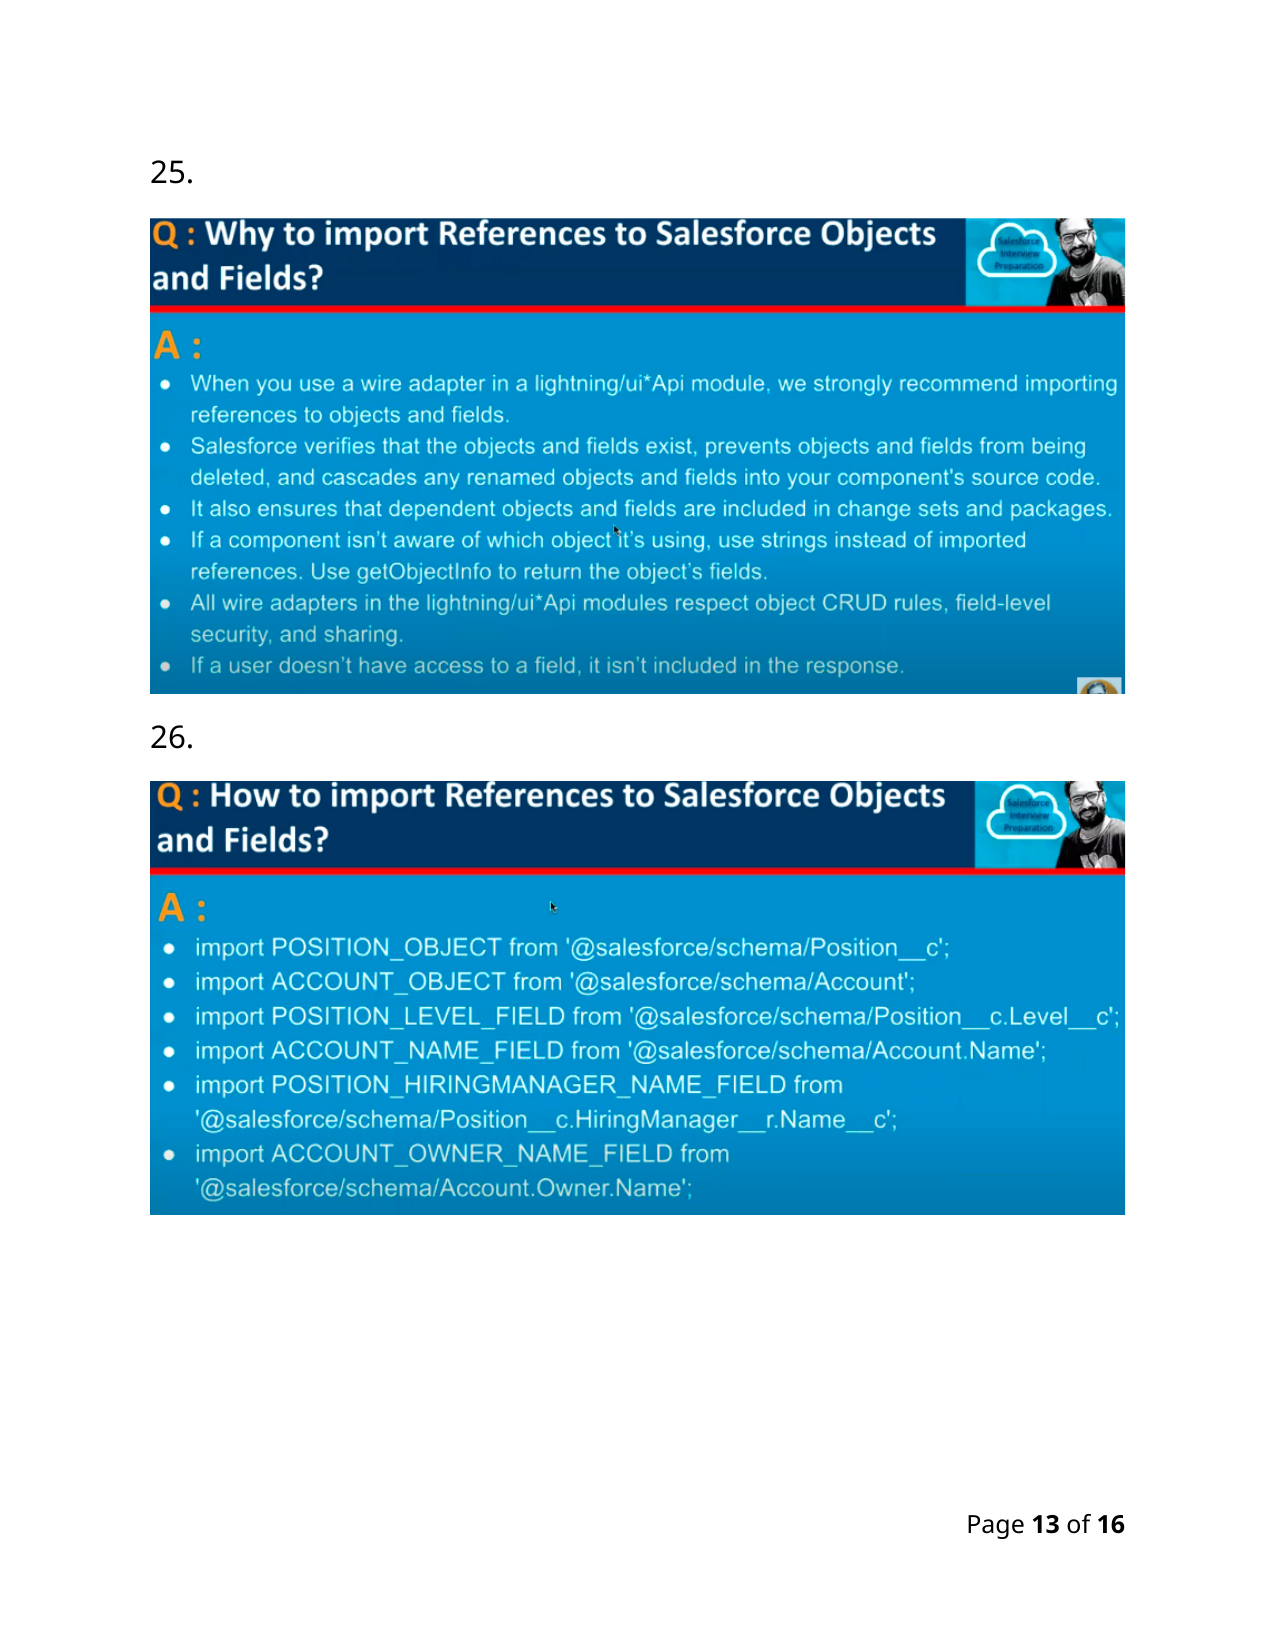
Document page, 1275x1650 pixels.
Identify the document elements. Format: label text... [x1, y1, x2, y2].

picture [535, 1042, 543, 1059]
picture [341, 599, 346, 609]
picture [363, 1042, 368, 1058]
picture [943, 1047, 952, 1057]
picture [677, 599, 681, 609]
picture [718, 943, 727, 953]
picture [1063, 442, 1071, 453]
picture [213, 1116, 222, 1127]
picture [385, 1187, 396, 1196]
picture [226, 379, 235, 390]
picture [374, 474, 379, 484]
picture [696, 537, 703, 549]
picture [493, 1076, 498, 1092]
picture [595, 536, 601, 545]
picture [565, 665, 574, 672]
picture [273, 938, 286, 955]
picture [775, 658, 796, 672]
picture [900, 380, 905, 390]
picture [518, 1041, 529, 1059]
picture [252, 411, 259, 421]
picture [482, 1185, 489, 1196]
picture [829, 1080, 835, 1092]
picture [203, 632, 213, 640]
picture [589, 1184, 599, 1195]
picture [1033, 438, 1041, 453]
picture [982, 380, 991, 387]
picture [453, 1007, 465, 1024]
picture [631, 1116, 638, 1130]
picture [521, 380, 526, 390]
picture [424, 1115, 431, 1127]
picture [687, 440, 691, 453]
picture [479, 985, 489, 990]
text 25. [150, 150, 1125, 193]
picture [548, 1041, 560, 1058]
picture [700, 978, 711, 989]
picture [365, 942, 370, 955]
picture [655, 380, 666, 390]
picture [496, 1041, 506, 1058]
picture [844, 980, 851, 990]
picture [218, 568, 228, 577]
picture [447, 444, 456, 453]
picture [719, 442, 723, 452]
picture [150, 781, 1125, 875]
picture [275, 599, 280, 609]
picture [629, 600, 637, 610]
picture [647, 978, 656, 987]
picture [397, 596, 405, 609]
picture [275, 1120, 282, 1127]
picture [729, 504, 736, 515]
picture [164, 944, 174, 954]
picture [260, 635, 265, 646]
picture [614, 943, 620, 955]
picture [796, 379, 805, 390]
picture [701, 658, 710, 672]
picture [273, 973, 287, 989]
picture [601, 1076, 614, 1092]
picture [689, 1150, 694, 1160]
picture [294, 938, 306, 956]
picture [161, 600, 169, 608]
picture [272, 1185, 282, 1195]
picture [239, 504, 247, 513]
picture [679, 1076, 683, 1092]
picture [164, 1047, 174, 1057]
picture [258, 1187, 270, 1196]
picture [382, 1076, 387, 1092]
picture [565, 1145, 570, 1161]
picture [454, 501, 462, 516]
picture [625, 661, 633, 672]
picture [209, 1047, 214, 1058]
picture [601, 1115, 606, 1127]
picture [453, 1145, 466, 1162]
picture [306, 1115, 311, 1127]
picture [905, 600, 912, 610]
picture [505, 532, 512, 547]
picture [161, 662, 169, 671]
picture [220, 439, 234, 452]
picture [758, 1047, 769, 1055]
picture [645, 473, 651, 484]
picture [408, 564, 415, 579]
picture [871, 978, 877, 990]
picture [489, 1112, 493, 1127]
picture [536, 1145, 550, 1161]
picture [223, 978, 231, 994]
picture [618, 596, 625, 609]
picture [923, 1009, 928, 1024]
picture [1083, 475, 1093, 482]
picture [551, 569, 557, 579]
picture [497, 1185, 507, 1196]
picture [199, 568, 209, 578]
picture [283, 658, 289, 672]
picture [466, 504, 475, 513]
picture [957, 595, 961, 610]
picture [493, 473, 497, 483]
picture [252, 599, 259, 610]
picture [1012, 504, 1018, 519]
picture [372, 1145, 376, 1162]
picture [756, 599, 763, 610]
picture [216, 633, 225, 642]
picture [890, 1047, 894, 1058]
picture [688, 1076, 700, 1093]
picture [724, 1049, 731, 1059]
picture [347, 380, 353, 390]
picture [445, 973, 454, 990]
picture [566, 661, 574, 666]
picture [718, 1041, 723, 1058]
picture [545, 943, 550, 954]
picture [602, 1047, 606, 1057]
picture [309, 600, 316, 613]
picture [708, 600, 714, 614]
picture [336, 1045, 341, 1058]
picture [888, 505, 897, 519]
picture [1084, 507, 1091, 516]
picture [164, 1081, 174, 1091]
picture [845, 536, 850, 546]
picture [435, 1008, 440, 1018]
picture [268, 442, 272, 452]
picture [641, 564, 647, 579]
picture [223, 1012, 239, 1029]
picture [473, 599, 478, 609]
picture [367, 504, 374, 515]
picture [161, 443, 169, 451]
picture [431, 1076, 444, 1092]
picture [272, 537, 279, 550]
picture [994, 1047, 998, 1058]
picture [227, 1115, 235, 1122]
picture [164, 1151, 174, 1160]
picture [658, 569, 668, 577]
picture [458, 1115, 465, 1124]
picture [391, 412, 399, 422]
picture [864, 380, 874, 393]
picture [615, 601, 621, 610]
picture [364, 568, 368, 581]
picture [665, 1115, 673, 1127]
picture [597, 944, 605, 950]
picture [199, 412, 209, 421]
picture [374, 1076, 382, 1092]
picture [406, 1076, 420, 1092]
picture [309, 1088, 319, 1093]
picture [994, 442, 1003, 449]
picture [440, 1015, 446, 1024]
picture [890, 476, 897, 484]
picture [507, 474, 511, 484]
picture [154, 330, 179, 359]
picture [1024, 1012, 1035, 1025]
picture [416, 504, 421, 518]
picture [371, 973, 376, 989]
picture [238, 1150, 248, 1162]
text 26. [150, 715, 1125, 758]
picture [381, 1041, 392, 1058]
picture [564, 568, 569, 577]
picture [243, 1115, 250, 1127]
picture [245, 599, 250, 608]
picture [411, 1042, 415, 1058]
picture [818, 1048, 829, 1055]
picture [164, 1013, 174, 1022]
picture [627, 1145, 639, 1162]
picture [1013, 1047, 1019, 1058]
picture [585, 1076, 596, 1093]
picture [478, 1084, 489, 1093]
picture [884, 384, 889, 394]
picture [425, 378, 431, 390]
picture [354, 444, 363, 453]
picture [387, 630, 396, 643]
picture [573, 1041, 577, 1058]
picture [791, 1111, 795, 1127]
picture [550, 903, 556, 912]
picture [474, 1120, 481, 1127]
picture [504, 1076, 509, 1092]
picture [605, 1145, 616, 1161]
picture [285, 1110, 290, 1127]
picture [876, 1007, 889, 1024]
picture [686, 536, 691, 547]
picture [479, 380, 483, 390]
picture [339, 567, 349, 575]
picture [241, 411, 248, 417]
picture [371, 569, 380, 579]
picture [550, 1007, 564, 1024]
picture [308, 1146, 321, 1162]
picture [275, 412, 281, 422]
picture [520, 1115, 526, 1127]
picture [228, 631, 236, 641]
picture [363, 1145, 368, 1161]
picture [639, 1184, 645, 1195]
picture [933, 444, 942, 452]
picture [1011, 1008, 1021, 1024]
picture [779, 977, 785, 989]
picture [554, 1145, 559, 1161]
picture [301, 1011, 306, 1023]
picture [658, 1144, 672, 1162]
picture [258, 1116, 269, 1127]
picture [795, 1076, 800, 1092]
picture [223, 1047, 227, 1063]
picture [444, 536, 451, 545]
picture [203, 1150, 213, 1162]
picture [305, 471, 314, 484]
picture [355, 1076, 371, 1091]
picture [604, 1012, 610, 1024]
picture [412, 1115, 417, 1127]
picture [412, 1145, 426, 1162]
picture [705, 1047, 714, 1058]
picture [757, 1076, 766, 1093]
picture [722, 1150, 728, 1161]
picture [864, 504, 872, 515]
picture [518, 944, 522, 955]
picture [770, 596, 779, 606]
picture [825, 1115, 830, 1126]
picture [707, 1116, 714, 1130]
picture [722, 979, 731, 988]
picture [328, 568, 336, 577]
picture [726, 445, 736, 453]
picture [400, 1184, 417, 1195]
picture [747, 943, 752, 954]
picture [207, 1012, 213, 1024]
picture [435, 439, 443, 452]
picture [398, 536, 404, 546]
picture [984, 473, 990, 482]
picture [430, 973, 442, 990]
picture [565, 1077, 580, 1093]
picture [829, 444, 839, 453]
picture [954, 1012, 960, 1023]
picture [251, 974, 262, 989]
picture [196, 470, 201, 484]
picture [873, 594, 881, 610]
picture [566, 533, 575, 547]
picture [374, 938, 379, 955]
picture [526, 944, 537, 955]
picture [771, 1076, 785, 1093]
picture [315, 414, 321, 422]
picture [832, 379, 837, 389]
picture [243, 1184, 250, 1195]
picture [363, 973, 368, 989]
picture [441, 600, 447, 613]
picture [644, 1145, 653, 1162]
picture [242, 1081, 248, 1093]
picture [802, 476, 809, 484]
picture [832, 979, 840, 990]
picture [859, 474, 865, 483]
picture [950, 504, 957, 510]
picture [333, 1007, 343, 1024]
picture [332, 1076, 345, 1092]
picture [582, 1012, 587, 1024]
picture [755, 661, 759, 672]
picture [365, 1008, 371, 1023]
picture [552, 380, 556, 393]
picture [860, 940, 864, 955]
picture [435, 407, 443, 421]
picture [425, 568, 435, 579]
picture [334, 661, 338, 672]
picture [383, 939, 387, 955]
picture [406, 1008, 416, 1024]
picture [645, 1047, 653, 1058]
picture [410, 1144, 419, 1158]
picture [803, 1115, 809, 1127]
picture [1023, 1047, 1028, 1058]
picture [383, 1008, 387, 1024]
picture [223, 944, 231, 959]
picture [478, 439, 487, 453]
picture [891, 943, 896, 955]
picture [750, 442, 760, 452]
picture [274, 1145, 287, 1161]
picture [602, 979, 611, 987]
picture [783, 507, 790, 516]
picture [595, 599, 599, 609]
picture [548, 1182, 558, 1195]
picture [324, 380, 334, 390]
picture [442, 1110, 454, 1127]
picture [795, 943, 800, 955]
picture [428, 504, 434, 515]
picture [812, 938, 825, 954]
picture [880, 442, 887, 452]
picture [906, 1014, 915, 1023]
picture [493, 973, 504, 989]
picture [593, 1013, 600, 1024]
picture [442, 1179, 455, 1195]
picture [866, 473, 872, 484]
picture [896, 599, 904, 609]
picture [520, 1007, 532, 1024]
picture [326, 1185, 337, 1196]
picture [355, 1009, 365, 1024]
picture [571, 568, 578, 576]
picture [833, 1115, 844, 1127]
picture [718, 380, 725, 387]
picture [599, 444, 608, 452]
picture [760, 980, 771, 988]
picture [882, 473, 890, 489]
picture [820, 504, 827, 514]
picture [727, 658, 736, 673]
picture [513, 1076, 526, 1092]
picture [594, 476, 603, 484]
picture [668, 1076, 672, 1092]
picture [314, 1115, 320, 1127]
picture [538, 1077, 544, 1092]
picture [614, 979, 624, 990]
picture [308, 1045, 313, 1058]
picture [695, 536, 700, 544]
picture [529, 978, 533, 989]
picture [700, 1150, 708, 1159]
picture [574, 1008, 578, 1023]
picture [838, 1012, 844, 1024]
picture [746, 1047, 750, 1058]
picture [164, 978, 174, 987]
picture [294, 985, 303, 990]
picture [386, 1118, 396, 1127]
picture [456, 1041, 461, 1058]
picture [624, 1180, 631, 1195]
picture [207, 444, 216, 453]
picture [707, 442, 713, 457]
picture [919, 475, 929, 483]
picture [693, 1115, 700, 1127]
picture [327, 600, 337, 607]
picture [890, 442, 897, 452]
picture [295, 1076, 306, 1089]
picture [603, 1184, 608, 1195]
picture [742, 565, 749, 578]
picture [798, 980, 805, 989]
picture [508, 1118, 513, 1127]
picture [557, 442, 563, 452]
picture [363, 411, 370, 417]
picture [902, 1047, 912, 1056]
picture [193, 380, 198, 390]
picture [237, 1047, 241, 1058]
picture [390, 439, 399, 452]
picture [368, 536, 374, 546]
picture [456, 1076, 462, 1092]
picture [470, 1184, 474, 1195]
picture [251, 1077, 262, 1092]
picture [450, 596, 459, 609]
picture [686, 469, 690, 483]
picture [669, 1185, 680, 1195]
picture [302, 536, 307, 546]
picture [626, 500, 632, 515]
picture [297, 599, 306, 610]
picture [404, 1115, 411, 1126]
picture [225, 600, 232, 609]
picture [463, 1076, 469, 1092]
picture [510, 1184, 520, 1195]
picture [193, 595, 205, 610]
picture [1062, 473, 1072, 482]
picture [471, 939, 475, 954]
picture [232, 411, 236, 421]
picture [316, 445, 326, 453]
picture [241, 476, 250, 482]
picture [560, 600, 569, 614]
picture [272, 1048, 287, 1058]
picture [429, 1042, 441, 1058]
picture [658, 502, 663, 515]
picture [161, 506, 169, 514]
picture [876, 504, 882, 515]
picture [814, 1115, 820, 1127]
picture [775, 943, 781, 955]
picture [464, 412, 471, 422]
picture [309, 941, 322, 955]
picture [719, 1076, 730, 1092]
picture [273, 1076, 286, 1092]
picture [390, 566, 394, 578]
picture [570, 438, 578, 453]
picture [950, 439, 960, 453]
picture [650, 1076, 664, 1092]
picture [238, 568, 248, 576]
picture [289, 1077, 294, 1091]
picture [678, 1047, 682, 1058]
picture [306, 1184, 311, 1195]
picture [522, 977, 527, 989]
picture [549, 977, 555, 988]
picture [697, 944, 707, 956]
picture [230, 538, 243, 547]
picture [459, 1118, 469, 1127]
picture [244, 1047, 248, 1058]
picture [905, 439, 912, 453]
picture [275, 444, 282, 453]
picture [329, 442, 334, 451]
picture [214, 1150, 220, 1161]
picture [532, 476, 541, 482]
picture [1108, 380, 1116, 393]
picture [773, 502, 780, 515]
picture [353, 502, 361, 515]
picture [646, 599, 653, 610]
picture [534, 980, 540, 990]
picture [989, 596, 995, 610]
picture [739, 1047, 744, 1058]
picture [251, 1043, 262, 1058]
picture [643, 944, 650, 950]
picture [927, 944, 931, 955]
picture [301, 662, 309, 672]
picture [208, 1080, 214, 1092]
picture [660, 1047, 669, 1057]
picture [653, 537, 662, 547]
picture [251, 941, 262, 955]
picture [213, 504, 220, 515]
picture [768, 1115, 772, 1127]
picture [812, 438, 819, 452]
picture [949, 536, 955, 546]
picture [437, 536, 441, 547]
picture [995, 502, 1001, 515]
picture [617, 438, 626, 453]
picture [215, 977, 220, 988]
picture [159, 893, 184, 921]
picture [647, 444, 657, 450]
picture [251, 1146, 263, 1162]
picture [371, 599, 380, 610]
picture [466, 380, 476, 388]
picture [347, 1115, 356, 1127]
picture [692, 1013, 703, 1023]
picture [204, 476, 214, 482]
picture [807, 661, 812, 671]
picture [459, 973, 470, 990]
picture [454, 938, 466, 955]
picture [676, 1012, 683, 1023]
picture [1028, 473, 1038, 483]
picture [445, 1042, 451, 1057]
picture [833, 1047, 844, 1058]
picture [681, 977, 685, 988]
picture [988, 442, 992, 452]
picture [227, 1184, 236, 1195]
picture [428, 473, 435, 484]
picture [811, 1012, 816, 1024]
picture [436, 1145, 441, 1153]
picture [150, 215, 1125, 313]
picture [290, 1146, 303, 1162]
picture [1075, 442, 1084, 455]
picture [488, 1145, 501, 1162]
picture [993, 534, 1000, 547]
picture [516, 502, 523, 516]
picture [563, 1184, 570, 1195]
picture [991, 1012, 998, 1023]
picture [1007, 376, 1017, 390]
picture [354, 541, 362, 547]
picture [586, 504, 590, 515]
picture [681, 1115, 686, 1126]
picture [309, 1008, 322, 1024]
picture [212, 407, 216, 421]
picture [596, 380, 604, 390]
picture [676, 943, 681, 954]
picture [419, 1042, 424, 1058]
picture [478, 504, 485, 514]
picture [819, 1012, 831, 1024]
picture [614, 1115, 624, 1127]
picture [548, 470, 554, 484]
picture [698, 505, 702, 515]
picture [713, 661, 719, 672]
picture [740, 1076, 752, 1093]
picture [756, 944, 767, 955]
picture [1051, 1014, 1062, 1022]
picture [502, 599, 509, 613]
picture [326, 1042, 331, 1055]
picture [653, 1111, 658, 1126]
picture [381, 973, 393, 989]
picture [717, 1115, 728, 1127]
picture [615, 1012, 621, 1023]
picture [412, 412, 418, 421]
picture [381, 1144, 393, 1161]
picture [940, 379, 960, 390]
picture [1097, 504, 1105, 514]
picture [222, 476, 232, 482]
picture [372, 1042, 376, 1058]
picture [740, 1012, 745, 1024]
picture [971, 1042, 985, 1058]
picture [1078, 678, 1121, 694]
picture [763, 442, 770, 452]
picture [281, 630, 290, 641]
picture [1003, 1047, 1012, 1057]
picture [462, 568, 471, 577]
picture [218, 411, 228, 421]
picture [705, 507, 714, 514]
picture [585, 599, 593, 609]
picture [782, 1051, 789, 1058]
picture [373, 1111, 379, 1127]
picture [223, 1150, 230, 1166]
picture [722, 570, 732, 576]
picture [805, 1042, 809, 1058]
picture [206, 1184, 219, 1195]
picture [257, 469, 263, 484]
picture [349, 630, 358, 641]
picture [796, 502, 805, 516]
picture [597, 564, 606, 578]
picture [332, 938, 344, 955]
picture [583, 978, 593, 990]
picture [309, 1076, 321, 1090]
picture [874, 473, 878, 484]
picture [272, 504, 280, 515]
picture [691, 1047, 702, 1055]
picture [326, 973, 341, 990]
picture [711, 1150, 721, 1162]
picture [489, 537, 500, 547]
picture [970, 504, 977, 515]
picture [1028, 504, 1033, 515]
picture [754, 381, 763, 390]
picture [572, 1184, 585, 1196]
picture [374, 1008, 381, 1023]
picture [655, 938, 660, 954]
picture [437, 599, 443, 609]
picture [1011, 442, 1017, 450]
picture [857, 1012, 864, 1023]
picture [279, 476, 288, 485]
picture [440, 504, 447, 515]
picture [475, 972, 485, 987]
picture [690, 664, 698, 672]
picture [873, 1042, 887, 1058]
picture [629, 944, 640, 953]
picture [161, 380, 169, 389]
picture [488, 938, 501, 954]
picture [536, 657, 543, 672]
picture [410, 973, 426, 990]
picture [536, 1008, 546, 1024]
picture [405, 938, 422, 952]
picture [310, 539, 319, 547]
picture [376, 661, 381, 672]
picture [548, 1082, 561, 1092]
picture [687, 504, 694, 515]
picture [986, 784, 1067, 841]
picture [534, 533, 540, 546]
picture [980, 504, 989, 515]
picture [289, 939, 294, 951]
picture [577, 946, 582, 955]
picture [610, 501, 616, 516]
picture [605, 600, 612, 610]
picture [519, 1145, 532, 1161]
picture [556, 977, 560, 988]
picture [273, 1007, 286, 1023]
picture [907, 380, 917, 390]
picture [649, 1184, 660, 1196]
picture [465, 1041, 476, 1059]
picture [718, 470, 724, 484]
picture [286, 1179, 290, 1196]
picture [252, 568, 259, 578]
picture [293, 665, 300, 672]
picture [648, 1013, 655, 1024]
picture [587, 1047, 591, 1057]
picture [782, 1111, 789, 1126]
picture [367, 380, 374, 390]
picture [613, 1047, 619, 1057]
picture [538, 1179, 548, 1190]
picture [532, 568, 541, 579]
picture [425, 1184, 431, 1195]
picture [315, 564, 325, 579]
picture [842, 944, 851, 954]
picture [547, 442, 553, 452]
picture [642, 1110, 652, 1127]
picture [223, 1081, 230, 1096]
picture [806, 536, 814, 549]
picture [287, 596, 293, 610]
picture [815, 661, 824, 672]
picture [781, 1012, 790, 1022]
picture [296, 1115, 303, 1124]
picture [580, 1047, 585, 1057]
picture [237, 946, 248, 955]
picture [471, 1144, 483, 1162]
picture [840, 594, 852, 609]
picture [787, 599, 793, 607]
picture [816, 980, 829, 989]
picture [719, 1008, 723, 1024]
picture [633, 1076, 646, 1092]
picture [668, 471, 676, 484]
picture [161, 537, 169, 545]
picture [785, 380, 792, 390]
picture [557, 1116, 561, 1127]
picture [251, 1009, 263, 1024]
picture [362, 630, 367, 639]
picture [896, 533, 905, 547]
picture [482, 407, 491, 421]
picture [393, 501, 399, 516]
picture [438, 381, 445, 390]
picture [465, 446, 472, 453]
picture [391, 381, 400, 389]
picture [1048, 502, 1054, 514]
picture [737, 507, 742, 515]
picture [483, 568, 490, 578]
picture [422, 411, 431, 421]
picture [240, 977, 248, 990]
picture [470, 1008, 479, 1024]
picture [525, 568, 530, 576]
picture [577, 1111, 590, 1127]
picture [697, 476, 707, 484]
picture [476, 473, 485, 484]
picture [1038, 380, 1047, 390]
picture [307, 627, 315, 641]
picture [609, 568, 619, 579]
picture [683, 599, 692, 610]
picture [382, 470, 391, 484]
picture [215, 1080, 220, 1091]
picture [275, 568, 285, 577]
picture [964, 536, 971, 549]
picture [530, 1076, 536, 1092]
picture [498, 1007, 507, 1024]
picture [326, 1116, 337, 1125]
picture [414, 379, 419, 390]
picture [420, 1007, 432, 1024]
picture [346, 973, 358, 990]
picture [425, 938, 438, 955]
picture [633, 978, 644, 989]
picture [882, 596, 886, 606]
picture [617, 1179, 623, 1195]
picture [575, 1145, 587, 1162]
picture [594, 504, 601, 515]
picture [495, 445, 505, 453]
picture [1072, 504, 1081, 519]
picture [889, 537, 893, 547]
picture [1045, 444, 1054, 451]
picture [286, 444, 296, 453]
